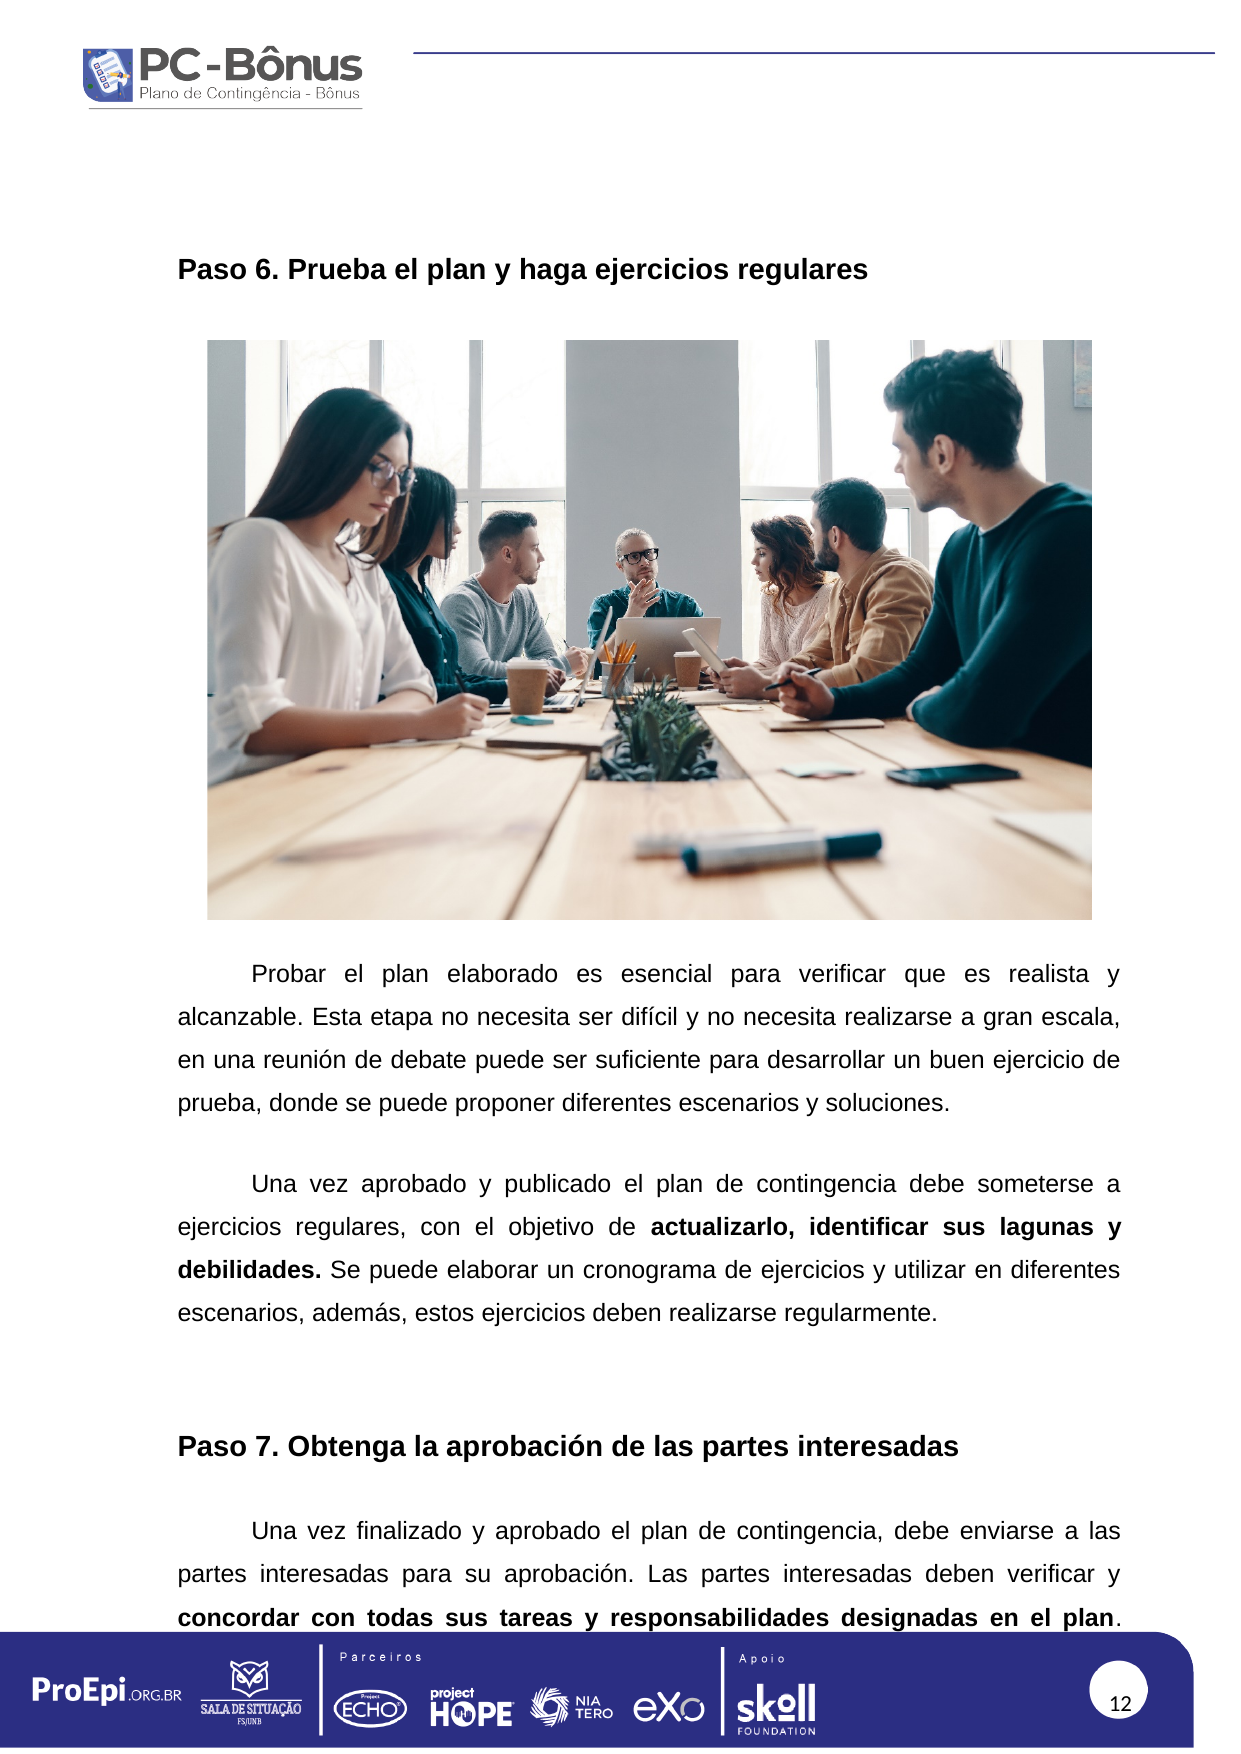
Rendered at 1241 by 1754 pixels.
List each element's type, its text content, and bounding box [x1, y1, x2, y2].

table_cell Probar el plan elaborado es esencial para verificar que es realista y alcanzable. Esta etapa no necesita ser difícil y no necesita realizarse a gran escala, en una reunión de debate puede ser suficiente para desarrollar un buen ejercicio de prueba, donde se puede proponer diferentes escenarios y soluciones. [0, 934, 1240, 1144]
table_cell Paso 6. Prueba el plan y haga ejercicios regulares [0, 177, 1240, 315]
table_cell [0, 315, 1240, 934]
picture [207, 340, 1092, 920]
picture [0, 0, 1238, 177]
table_cell Paso 7. Obtenga la aprobación de las partes interesadas [0, 1354, 1240, 1491]
table_cell Una vez aprobado y publicado el plan de contingencia debe someterse a ejercicios regulares, con el objetivo de actualizarlo, identificar sus lagunas y debilidades. Se puede elaborar un cronograma de ejercicios y utilizar en diferentes escenarios, además, estos ejercicios deben realizarse regularmente. [0, 1144, 1240, 1354]
picture [0, 1631, 1238, 1748]
